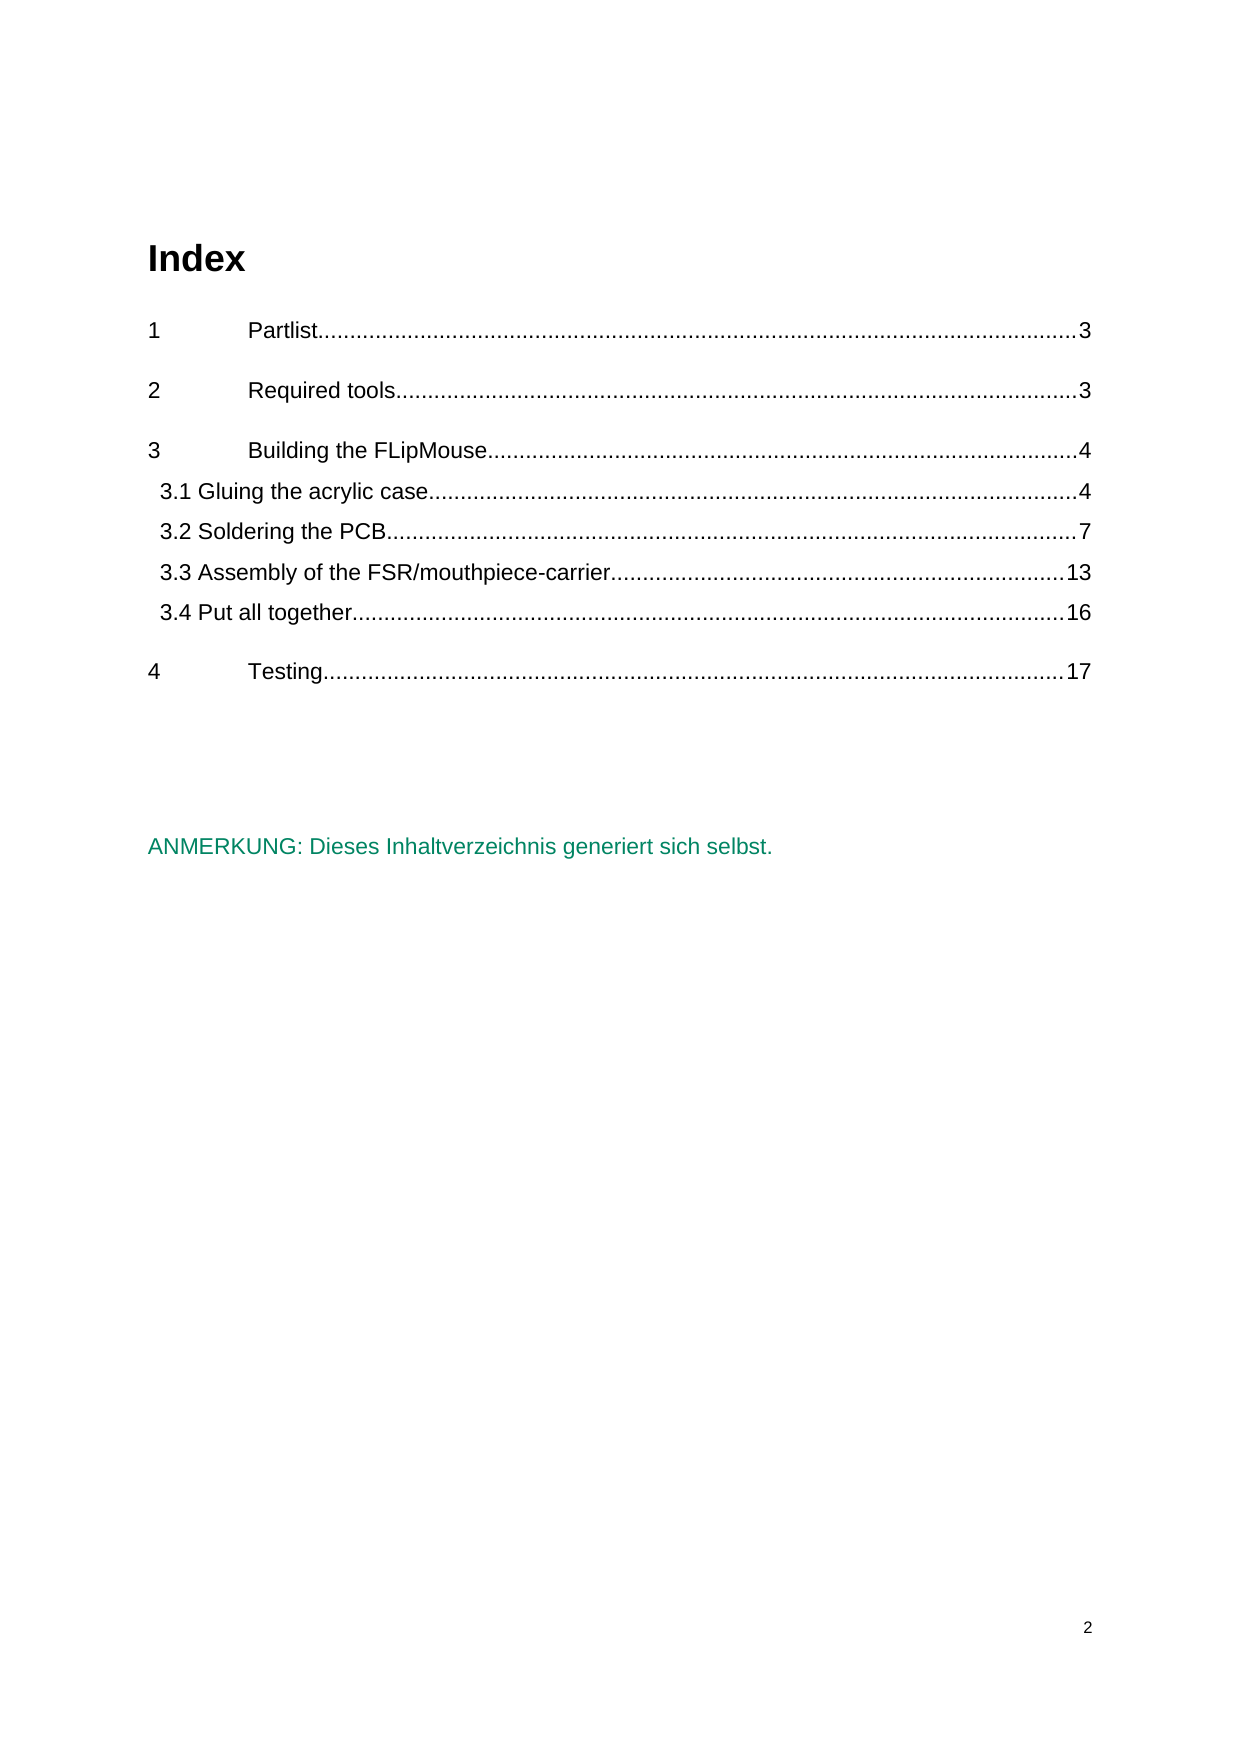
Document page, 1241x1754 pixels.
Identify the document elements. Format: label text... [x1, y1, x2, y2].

text 3.3 Assembly of the FSR/mouthpiece-carrier 13 [159, 558, 1092, 585]
text 3.4 Put all together 16 [159, 599, 1092, 625]
text 3.2 Soldering the PCB 7 [159, 518, 1092, 544]
text 3.1 Gluing the acrylic case 4 [159, 478, 1092, 504]
text 3 Building the FLipMouse 4 [148, 437, 1092, 463]
text 4 Testing 17 [148, 658, 1092, 684]
text 2 Required tools 3 [148, 377, 1092, 403]
text Index [148, 236, 1092, 279]
text 1 Partlist 3 [148, 317, 1092, 344]
text ANMERKUNG: Dieses Inhaltverzeichnis generiert sich selbst. [148, 833, 1092, 859]
